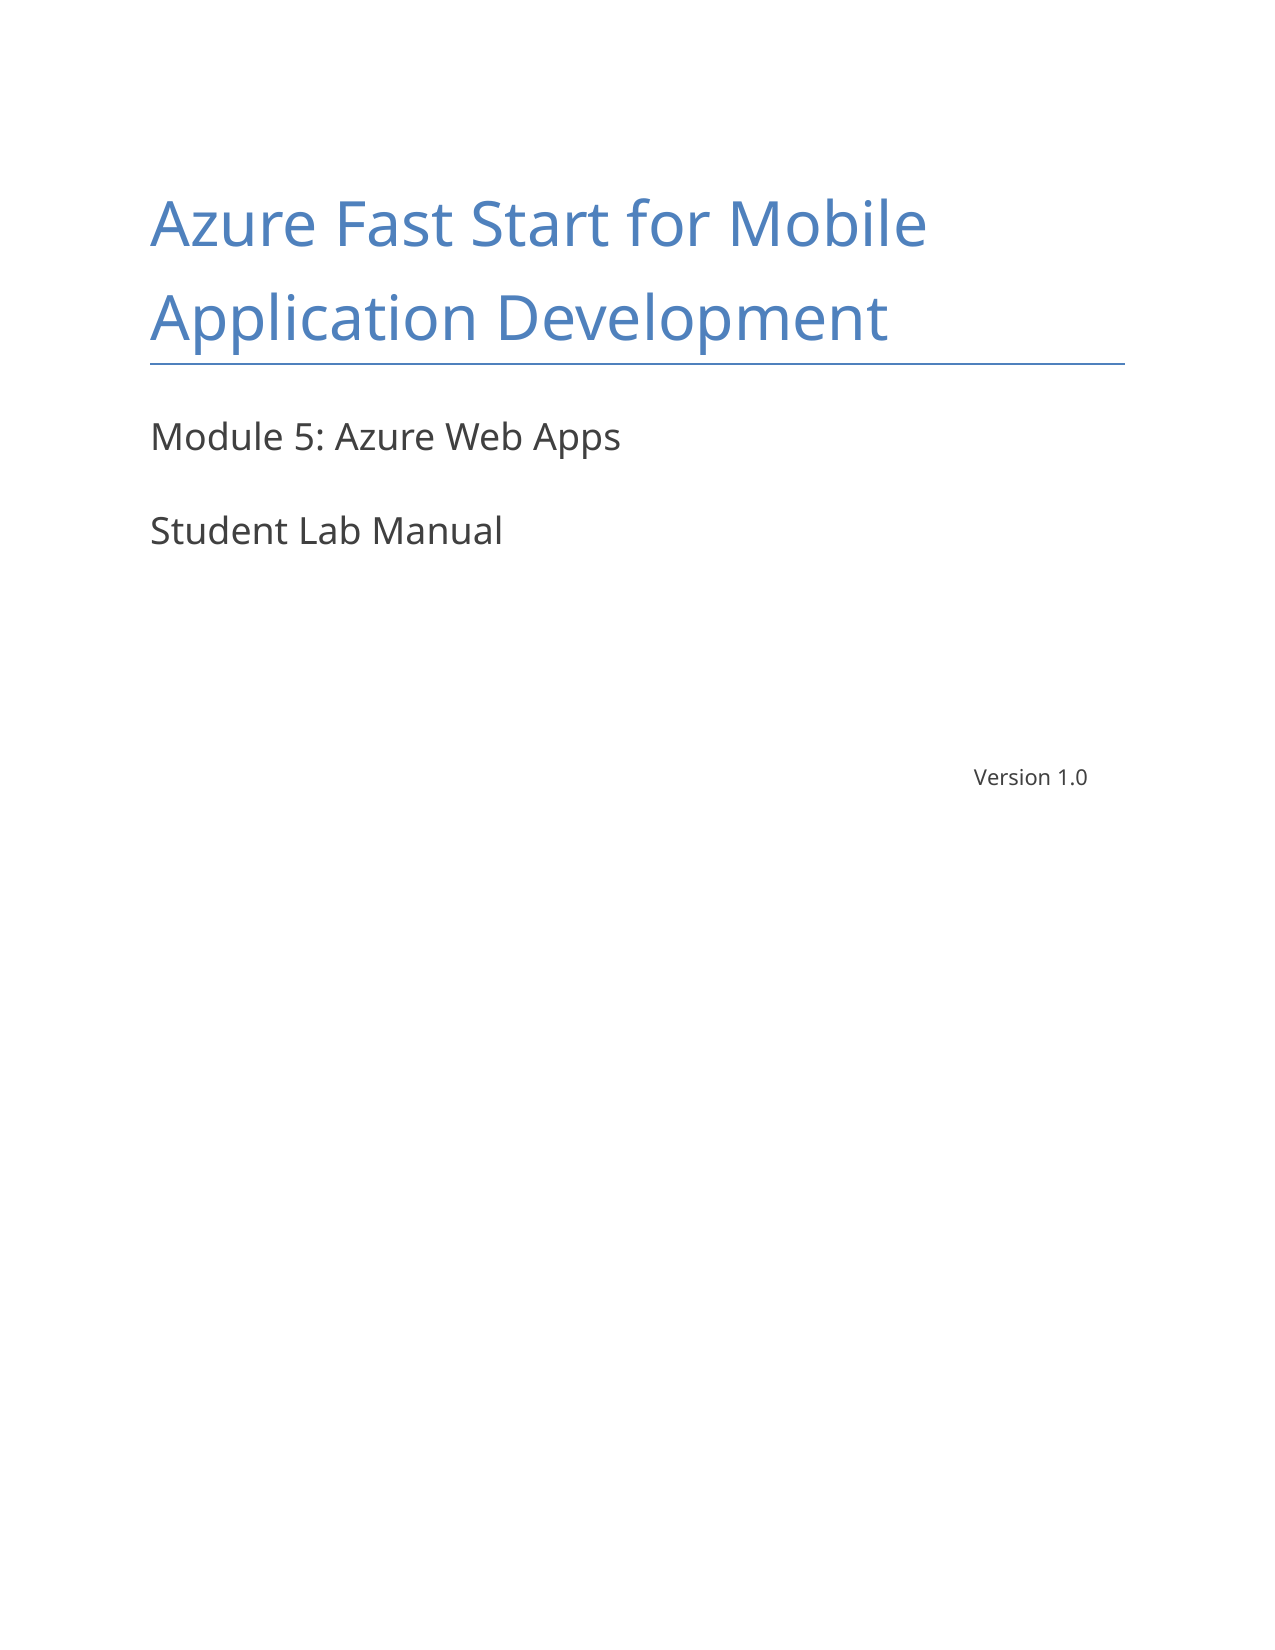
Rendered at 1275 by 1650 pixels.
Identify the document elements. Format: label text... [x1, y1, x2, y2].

title Student Lab Manual [150, 504, 862, 555]
text Version 1.0 [225, 762, 1087, 791]
text Module 5: Azure Web Apps [150, 411, 862, 462]
title Azure Fast Start for Mobile Application Development [150, 180, 1125, 363]
